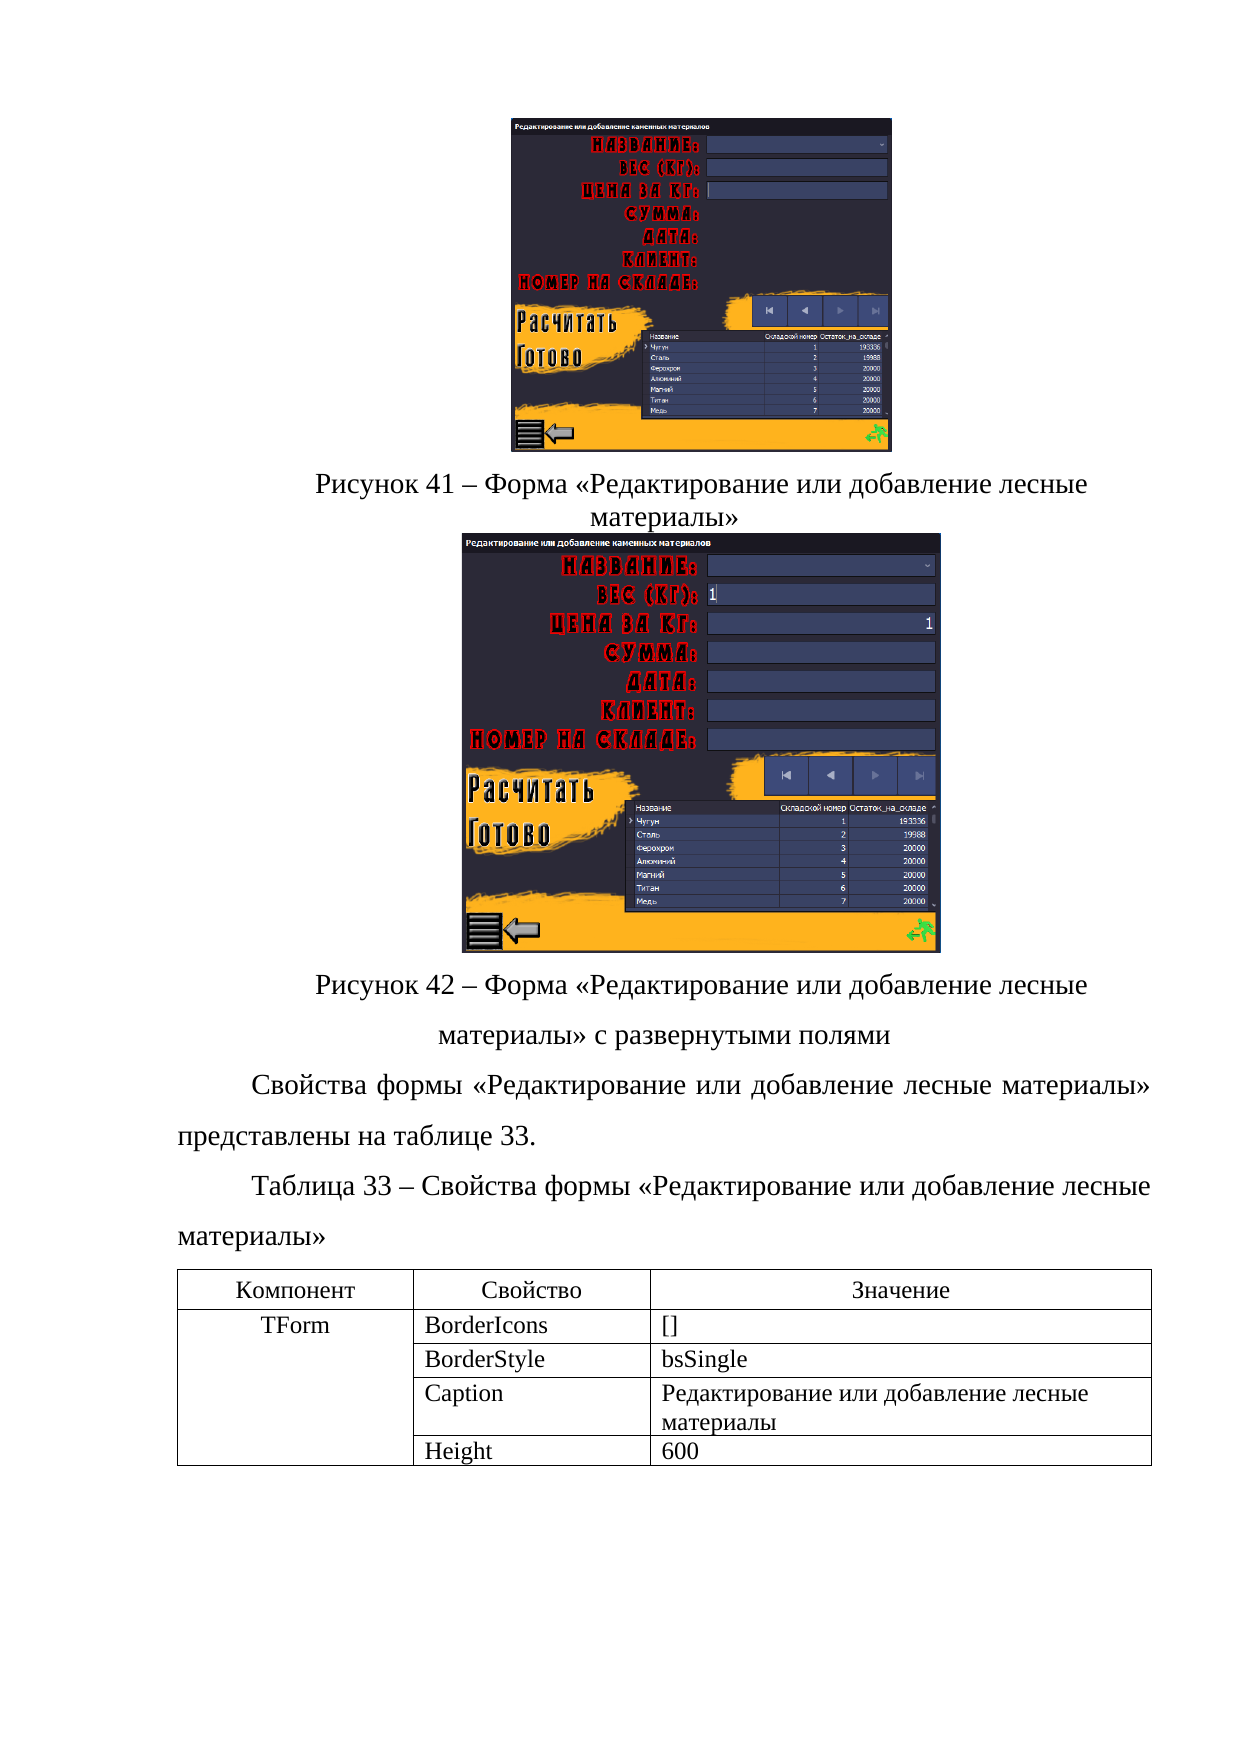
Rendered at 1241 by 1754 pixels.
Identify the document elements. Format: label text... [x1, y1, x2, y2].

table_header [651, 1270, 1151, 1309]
text Свойства формы «Редактирование или добавление лесные материалы» представлены на таблице 33. [177, 1067, 1152, 1151]
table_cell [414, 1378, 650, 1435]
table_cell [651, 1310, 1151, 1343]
text Рисунок 41 – Форма «Редактирование или добавление лесные материалы» [177, 466, 1152, 533]
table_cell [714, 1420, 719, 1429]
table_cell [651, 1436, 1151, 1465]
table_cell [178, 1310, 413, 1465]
text Рисунок 42 – Форма «Редактирование или добавление лесные материалы» с развернутыми полями [177, 967, 1152, 1051]
picture [461, 533, 941, 953]
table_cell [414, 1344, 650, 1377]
picture [511, 118, 892, 452]
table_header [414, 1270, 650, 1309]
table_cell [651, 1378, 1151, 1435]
text Таблица 33 – Свойства формы «Редактирование или добавление лесные материалы» [177, 1168, 1152, 1252]
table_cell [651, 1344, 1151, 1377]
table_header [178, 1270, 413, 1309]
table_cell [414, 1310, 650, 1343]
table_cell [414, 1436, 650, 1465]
